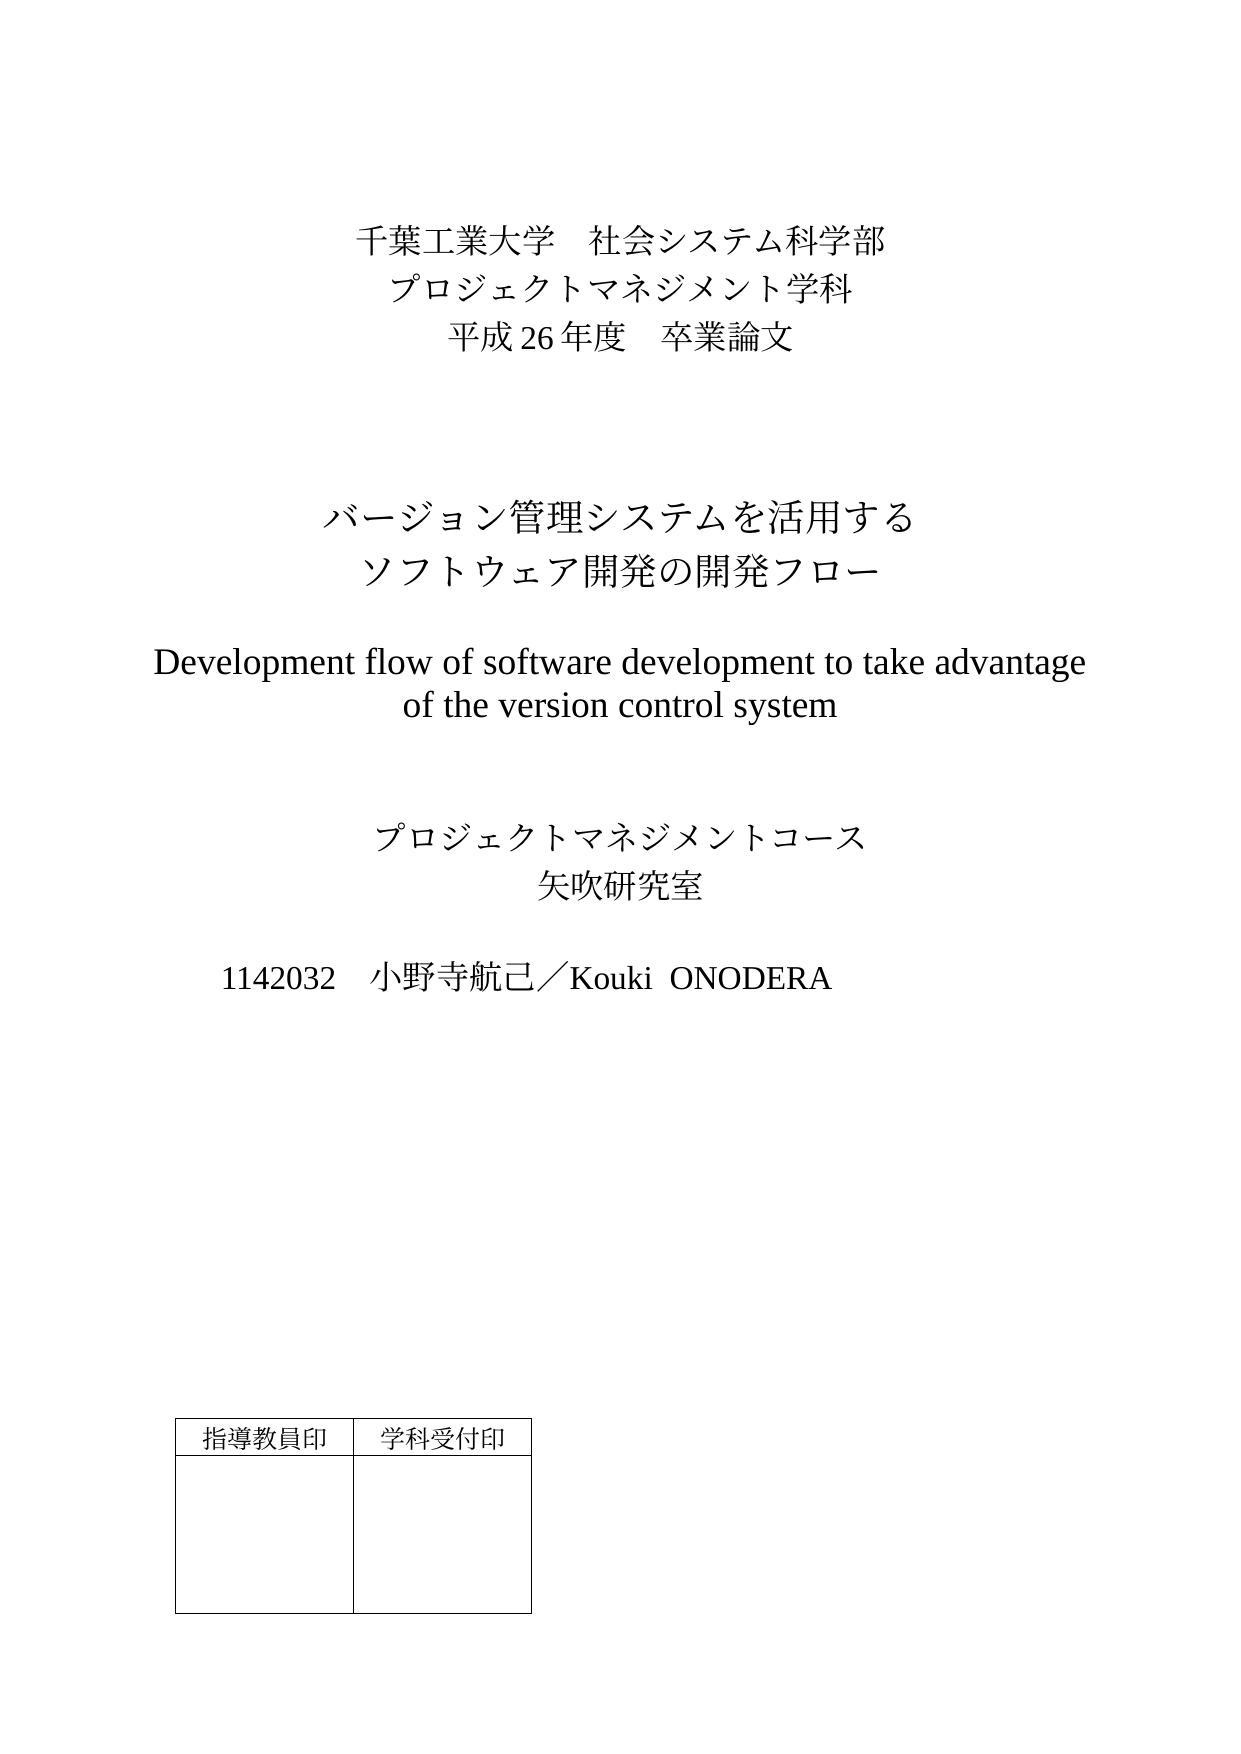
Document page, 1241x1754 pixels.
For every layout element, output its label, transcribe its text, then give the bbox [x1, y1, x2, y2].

text Development flow of software development to take advantage of the version control system [148, 639, 1092, 726]
text 1142032 小野寺航己／Kouki ONODERA [221, 951, 1092, 999]
text 平成26年度 卒業論文 [148, 311, 1092, 359]
text プロジェクトマネジメントコース [148, 812, 1092, 860]
text 千葉工業大学 社会システム科学部 [148, 216, 1092, 263]
text バージョン管理システムを活用する [148, 489, 1092, 542]
text 矢吹研究室 [148, 860, 1092, 908]
text ソフトウェア開発の開発フロー [148, 542, 1092, 596]
text プロジェクトマネジメント学科 [148, 263, 1092, 311]
